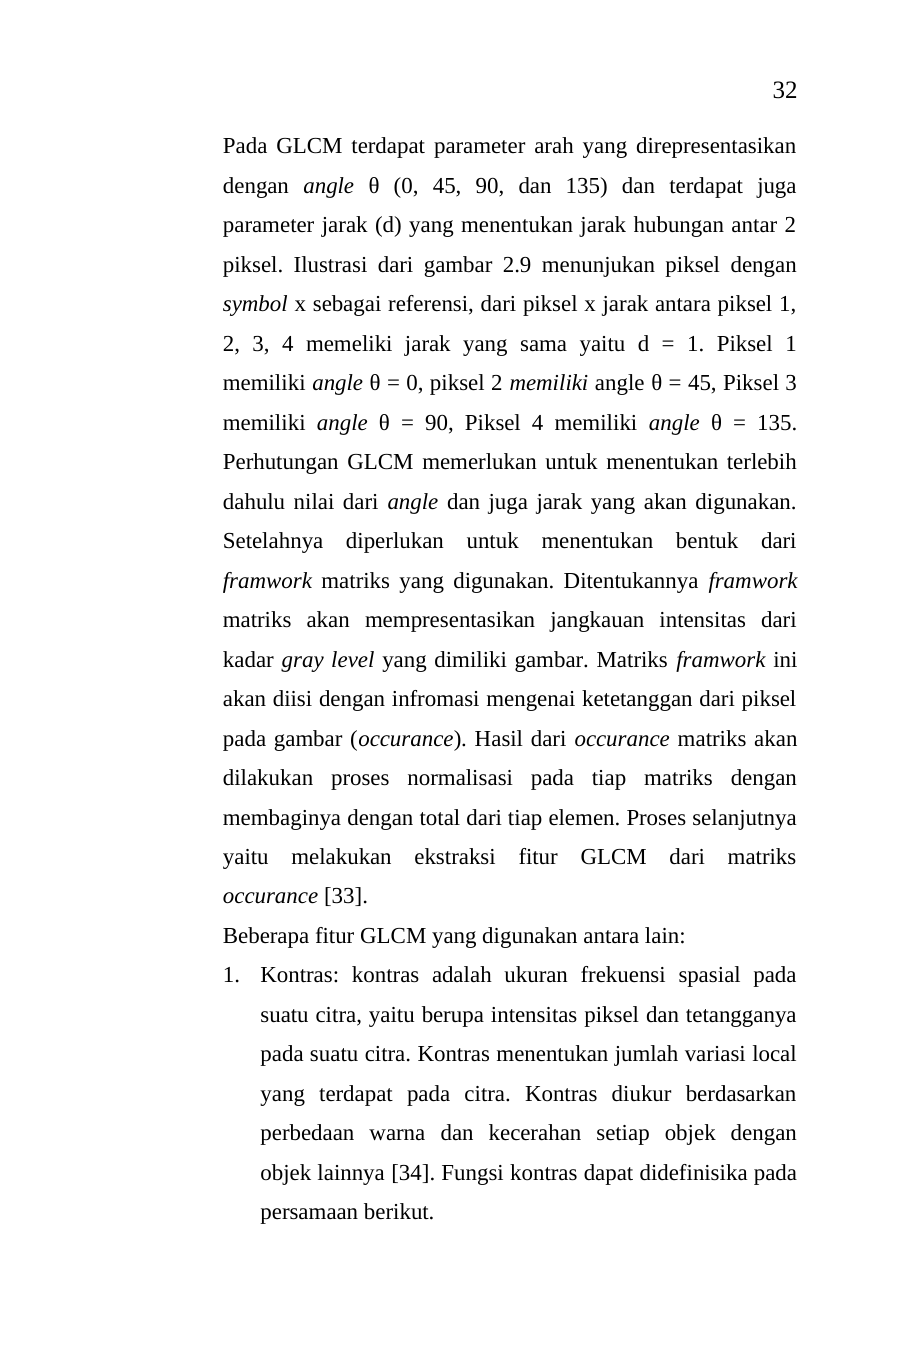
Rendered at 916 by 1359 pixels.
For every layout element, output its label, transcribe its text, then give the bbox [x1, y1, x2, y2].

list Pada GLCM terdapat parameter arah yang direpresentasikan dengan angle θ (0, 45, 90, dan 135) dan terdapat juga parameter jarak (d) yang menentukan jarak hubungan antar 2 piksel. Ilustrasi dari gambar 2.9 menunjukan piksel dengan symbol x sebagai referensi, dari piksel x jarak antara piksel 1, 2, 3, 4 memeliki jarak yang sama yaitu d = 1. Piksel 1 memiliki angle θ = 0, piksel 2 memiliki angle θ = 45, Piksel 3 memiliki angle θ = 90, Piksel 4 memiliki angle θ = 135. Perhutungan GLCM memerlukan untuk menentukan terlebih dahulu nilai dari angle dan juga jarak yang akan digunakan. Setelahnya diperlukan untuk menentukan bentuk dari framwork matriks yang digunakan. Ditentukannya framwork matriks akan mempresentasikan jangkauan intensitas dari kadar gray level yang dimiliki gambar. Matriks framwork ini akan diisi dengan infromasi mengenai ketetanggan dari piksel pada gambar (occurance). Hasil dari occurance matriks akan dilakukan proses normalisasi pada tiap matriks dengan membaginya dengan total dari tiap elemen. Proses selanjutnya yaitu melakukan ekstraksi fitur GLCM dari matriks occurance [33]. [223, 132, 797, 909]
list Kontras: kontras adalah ukuran frekuensi spasial pada suatu citra, yaitu berupa intensitas piksel dan tetangganya pada suatu citra. Kontras menentukan jumlah variasi local yang terdapat pada citra. Kontras diukur berdasarkan perbedaan warna dan kecerahan setiap objek dengan objek lainnya [34]. Fungsi kontras dapat didefinisika pada persamaan berikut. [223, 962, 797, 1225]
list Beberapa fitur GLCM yang digunakan antara lain: [223, 922, 797, 948]
